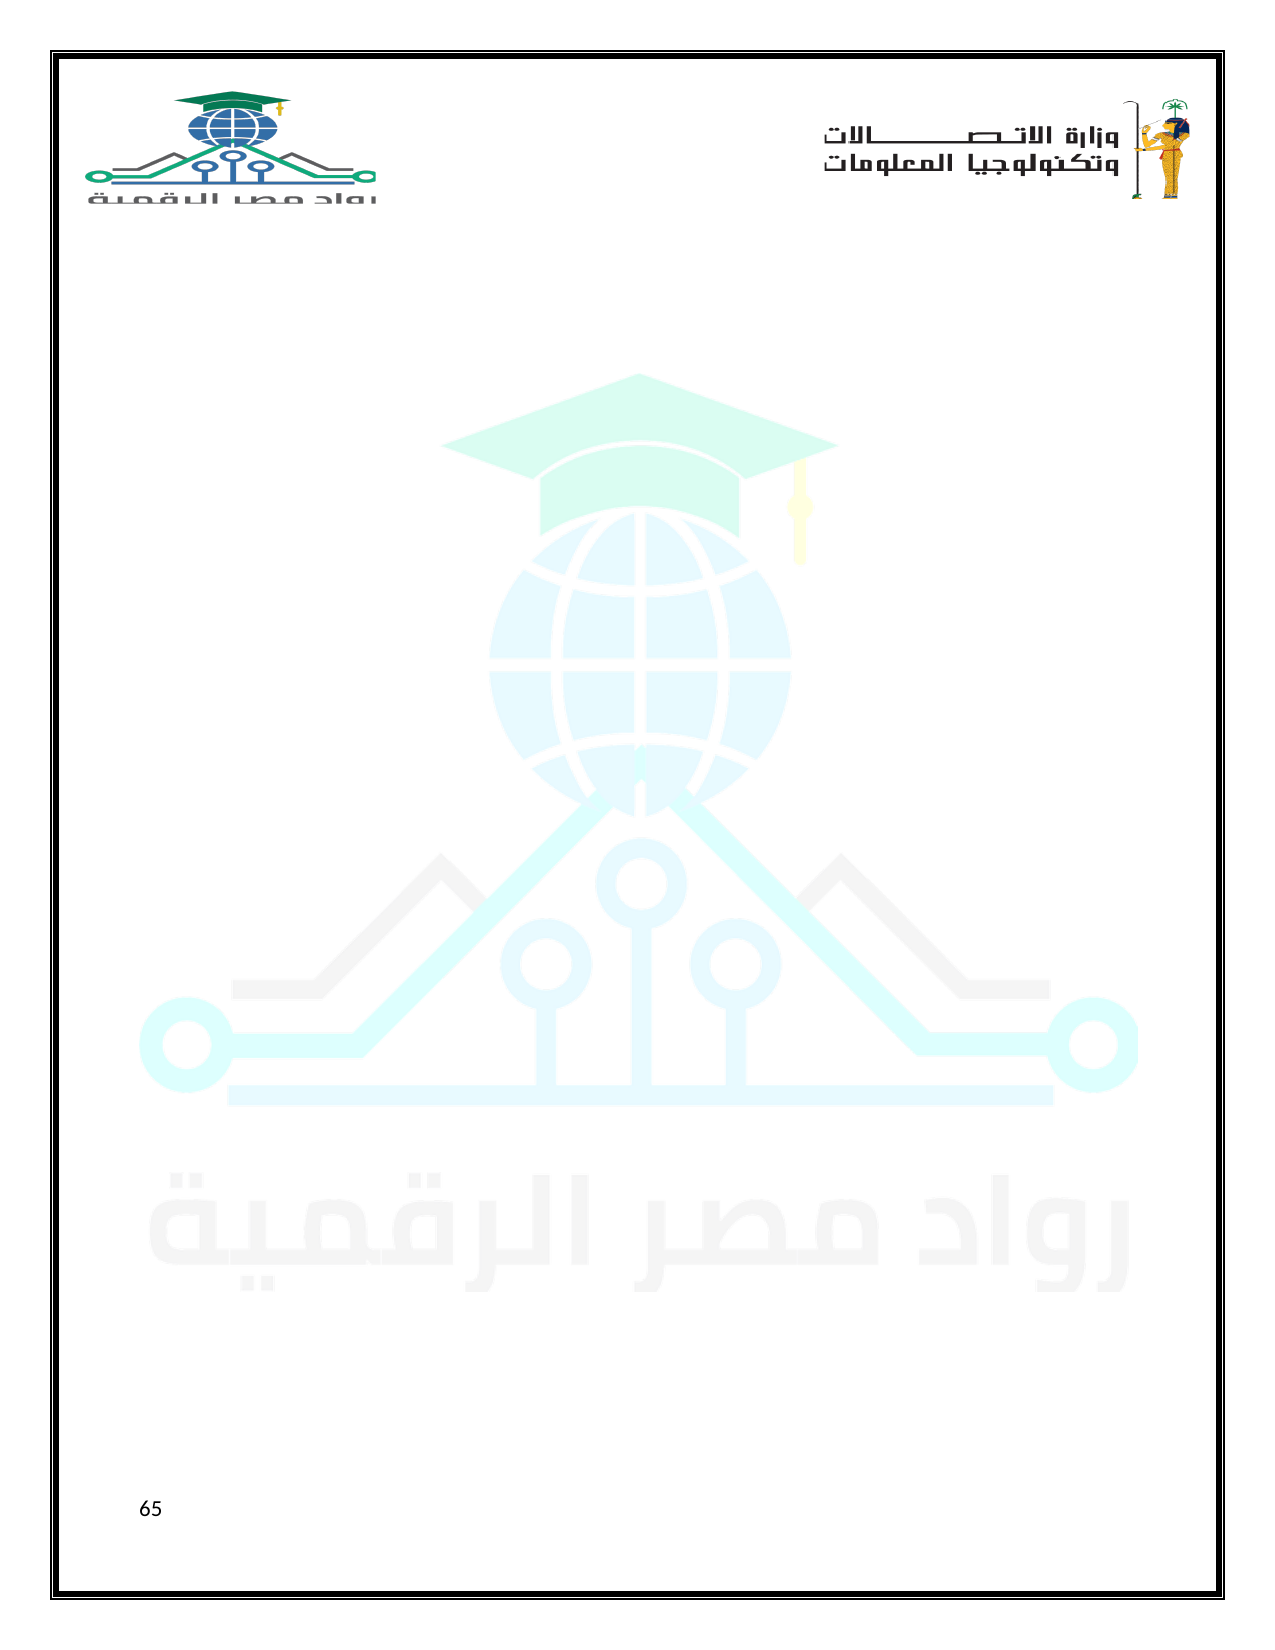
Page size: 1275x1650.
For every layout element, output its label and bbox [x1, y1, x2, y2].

picture [823, 98, 1189, 199]
picture [85, 91, 376, 204]
